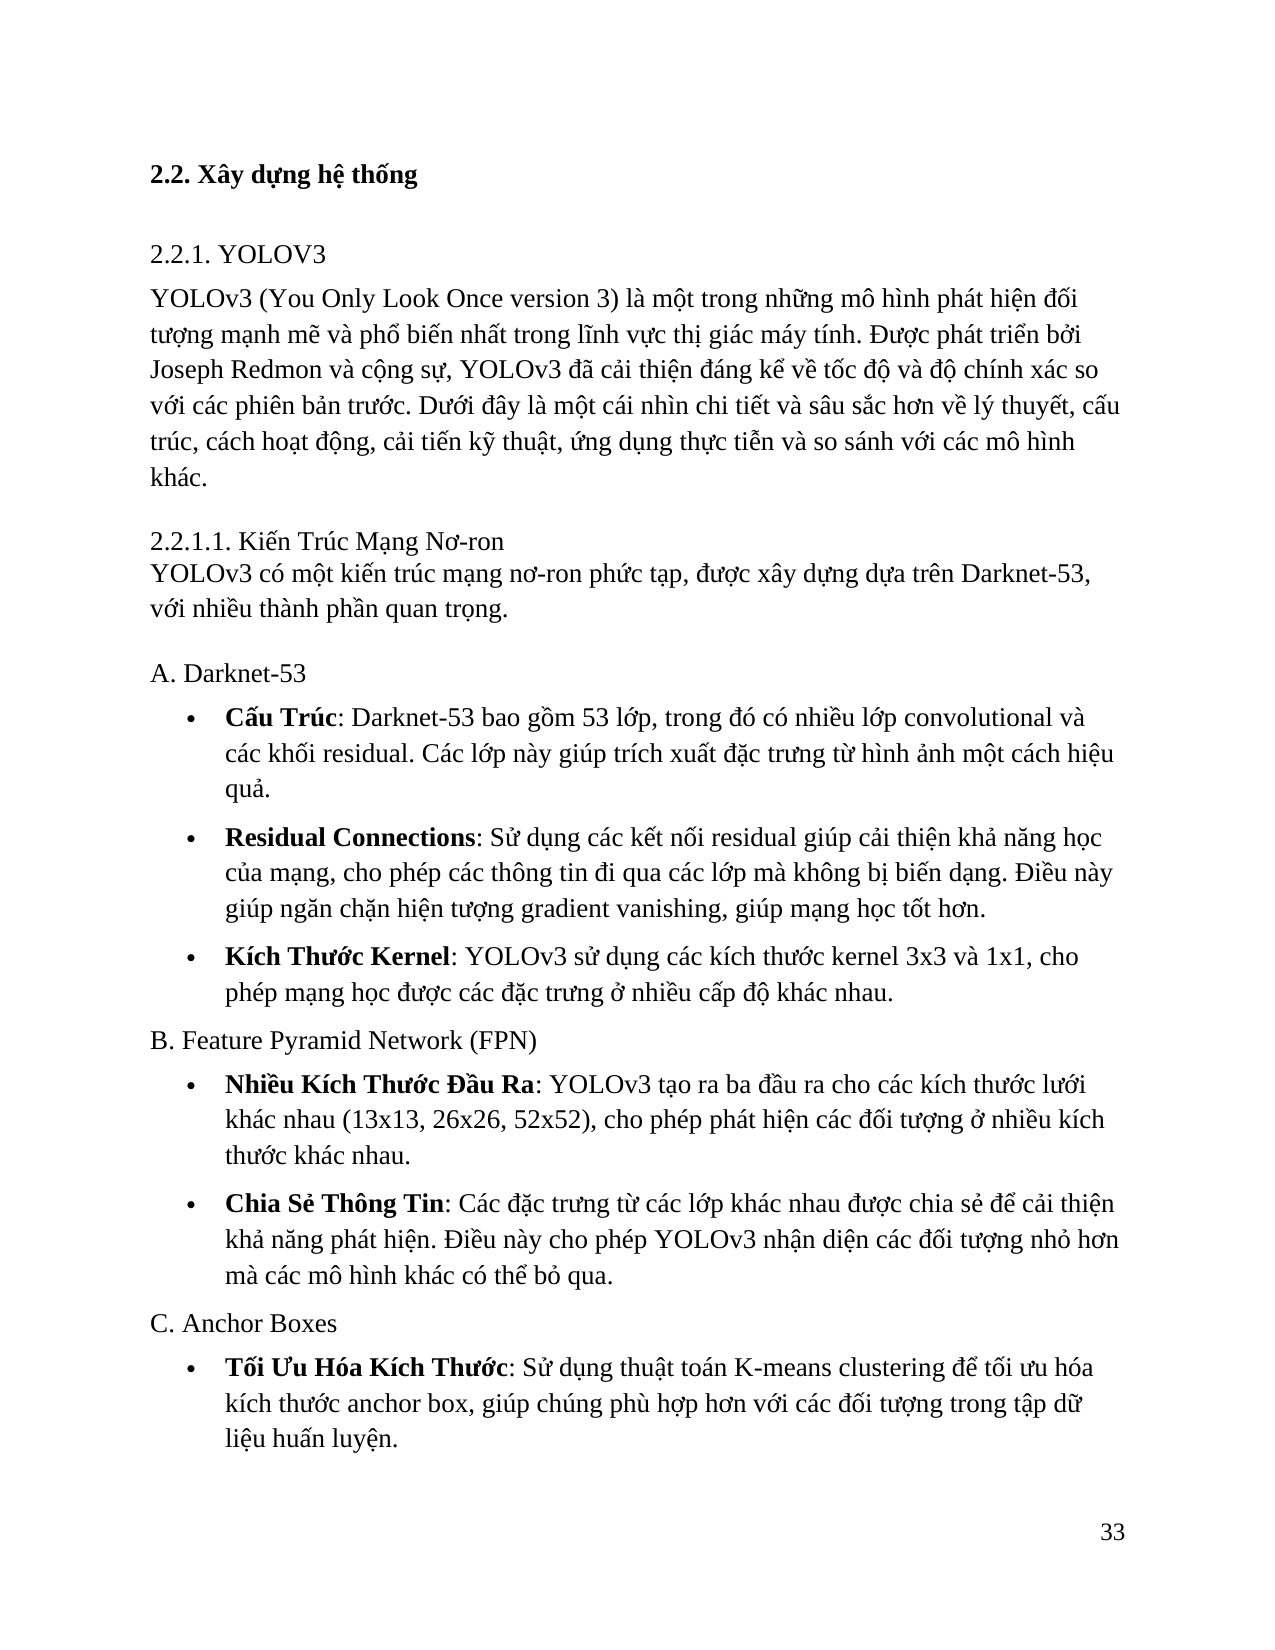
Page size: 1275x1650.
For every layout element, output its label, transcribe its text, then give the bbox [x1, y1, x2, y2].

list Nhiều Kích Thước Đầu Ra: YOLOv3 tạo ra ba đầu ra cho các kích thước lưới khác nhau (13x13, 26x26, 52x52), cho phép phát hiện các đối tượng ở nhiều kích thước khác nhau. [187, 1068, 1125, 1171]
text B. Feature Pyramid Network (FPN) [150, 1024, 1125, 1055]
list Tối Ưu Hóa Kích Thước: Sử dụng thuật toán K-means clustering để tối ưu hóa kích thước anchor box, giúp chúng phù hợp hơn với các đối tượng trong tập dữ liệu huấn luyện. [187, 1351, 1125, 1453]
text YOLOv3 có một kiến trúc mạng nơ-ron phức tạp, được xây dựng dựa trên Darknet-53, với nhiều thành phần quan trọng. [150, 557, 1125, 623]
text C. Anchor Boxes [150, 1307, 1125, 1338]
text 2.2.1.1. Kiến Trúc Mạng Nơ-ron [150, 526, 1125, 557]
subtitle 2.2. Xây dựng hệ thống [150, 158, 1125, 189]
list Chia Sẻ Thông Tin: Các đặc trưng từ các lớp khác nhau được chia sẻ để cải thiện khả năng phát hiện. Điều này cho phép YOLOv3 nhận diện các đối tượng nhỏ hơn mà các mô hình khác có thể bỏ qua. [187, 1188, 1125, 1290]
list Residual Connections: Sử dụng các kết nối residual giúp cải thiện khả năng học của mạng, cho phép các thông tin đi qua các lớp mà không bị biến dạng. Điều này giúp ngăn chặn hiện tượng gradient vanishing, giúp mạng học tốt hơn. [187, 821, 1125, 923]
list Kích Thước Kernel: YOLOv3 sử dụng các kích thước kernel 3x3 và 1x1, cho phép mạng học được các đặc trưng ở nhiều cấp độ khác nhau. [187, 940, 1125, 1007]
text YOLOv3 (You Only Look Once version 3) là một trong những mô hình phát hiện đối tượng mạnh mẽ và phổ biến nhất trong lĩnh vực thị giác máy tính. Được phát triển bởi Joseph Redmon và cộng sự, YOLOv3 đã cải thiện đáng kể về tốc độ và độ chính xác so với các phiên bản trước. Dưới đây là một cái nhìn chi tiết và sâu sắc hơn về lý thuyết, cấu trúc, cách hoạt động, cải tiến kỹ thuật, ứng dụng thực tiễn và so sánh với các mô hình khác. [150, 282, 1125, 492]
subtitle 2.2.1. YOLOV3 [150, 238, 1125, 269]
list Cấu Trúc: Darknet-53 bao gồm 53 lớp, trong đó có nhiều lớp convolutional và các khối residual. Các lớp này giúp trích xuất đặc trưng từ hình ảnh một cách hiệu quả. [187, 701, 1125, 803]
text A. Darknet-53 [150, 657, 1125, 688]
